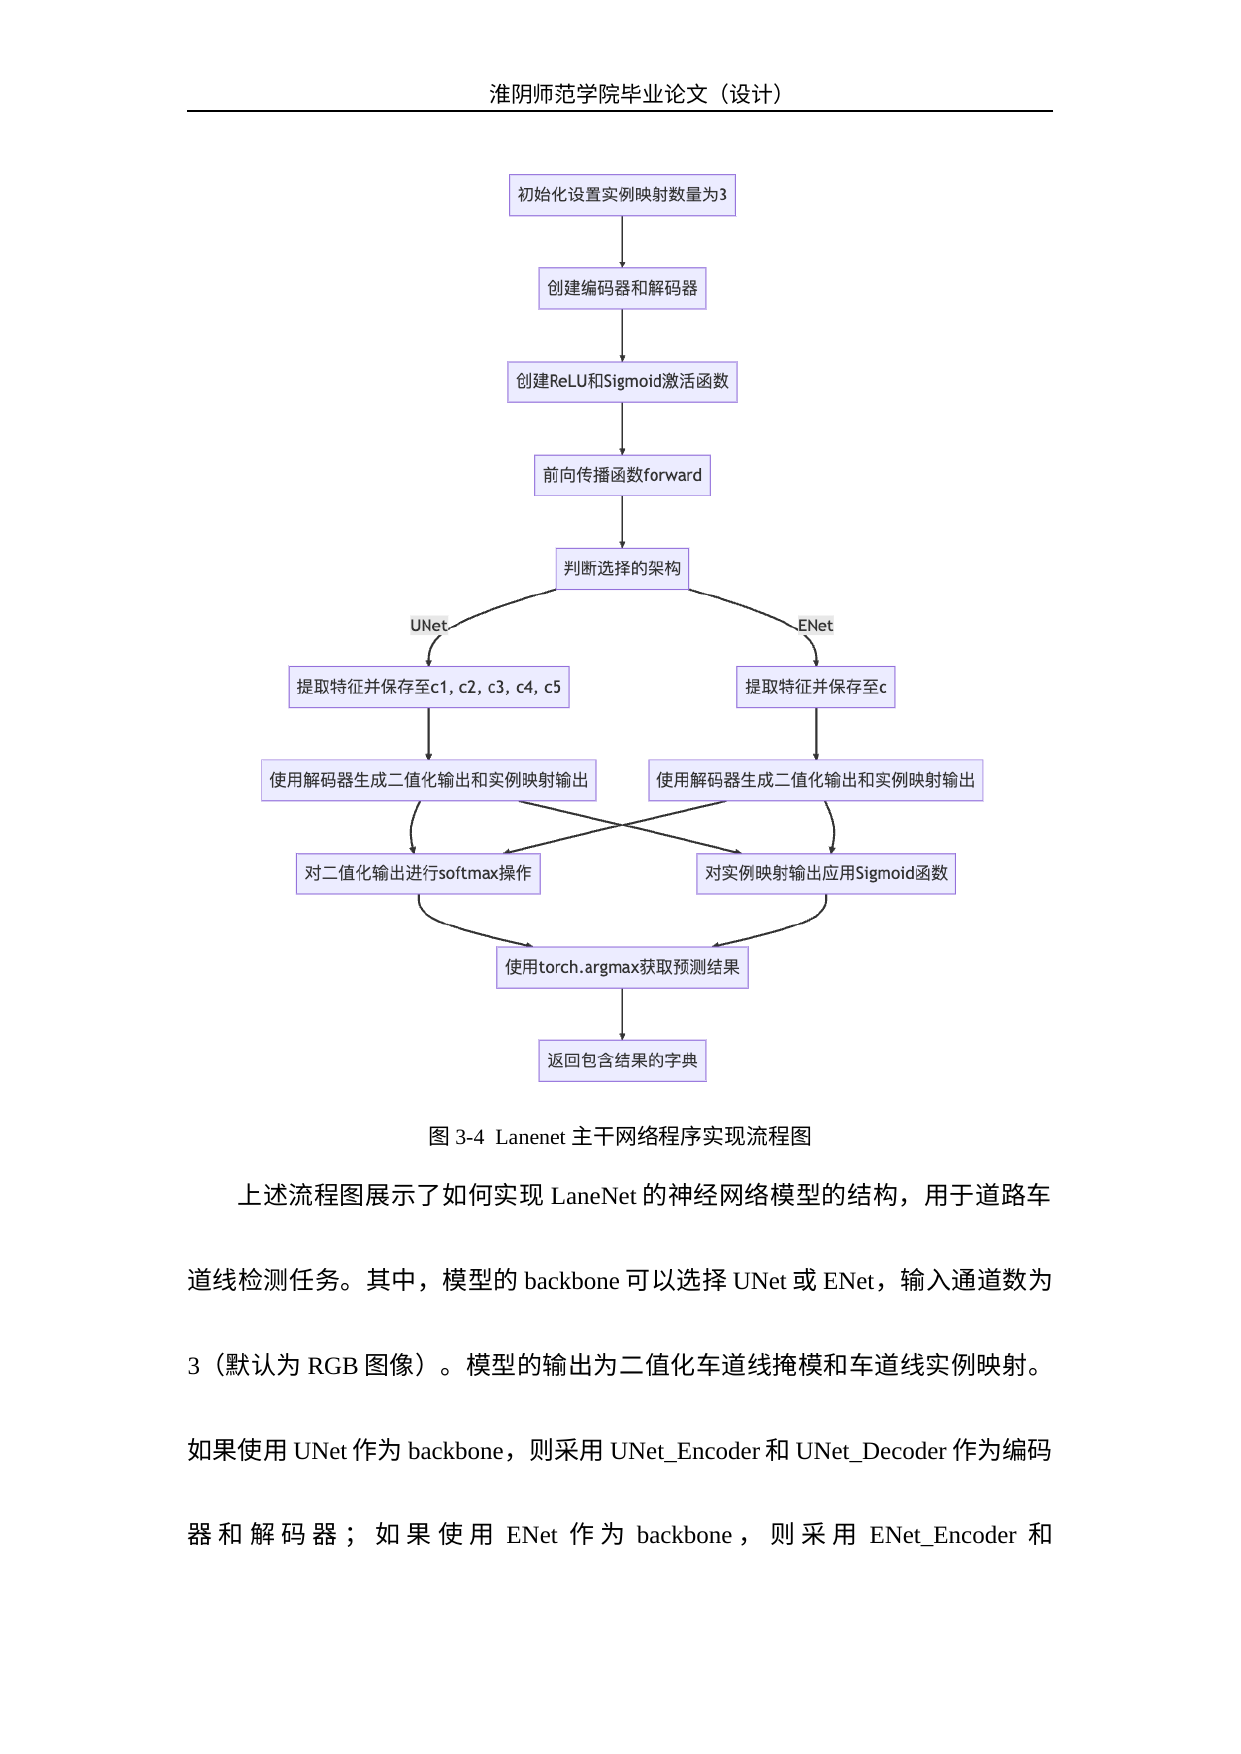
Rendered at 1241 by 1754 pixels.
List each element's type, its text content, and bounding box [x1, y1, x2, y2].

picture [202, 166, 1038, 1089]
text 图 3-4 Lanenet 主干网络程序实现流程图 [187, 1118, 1053, 1152]
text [187, 1159, 1053, 1567]
